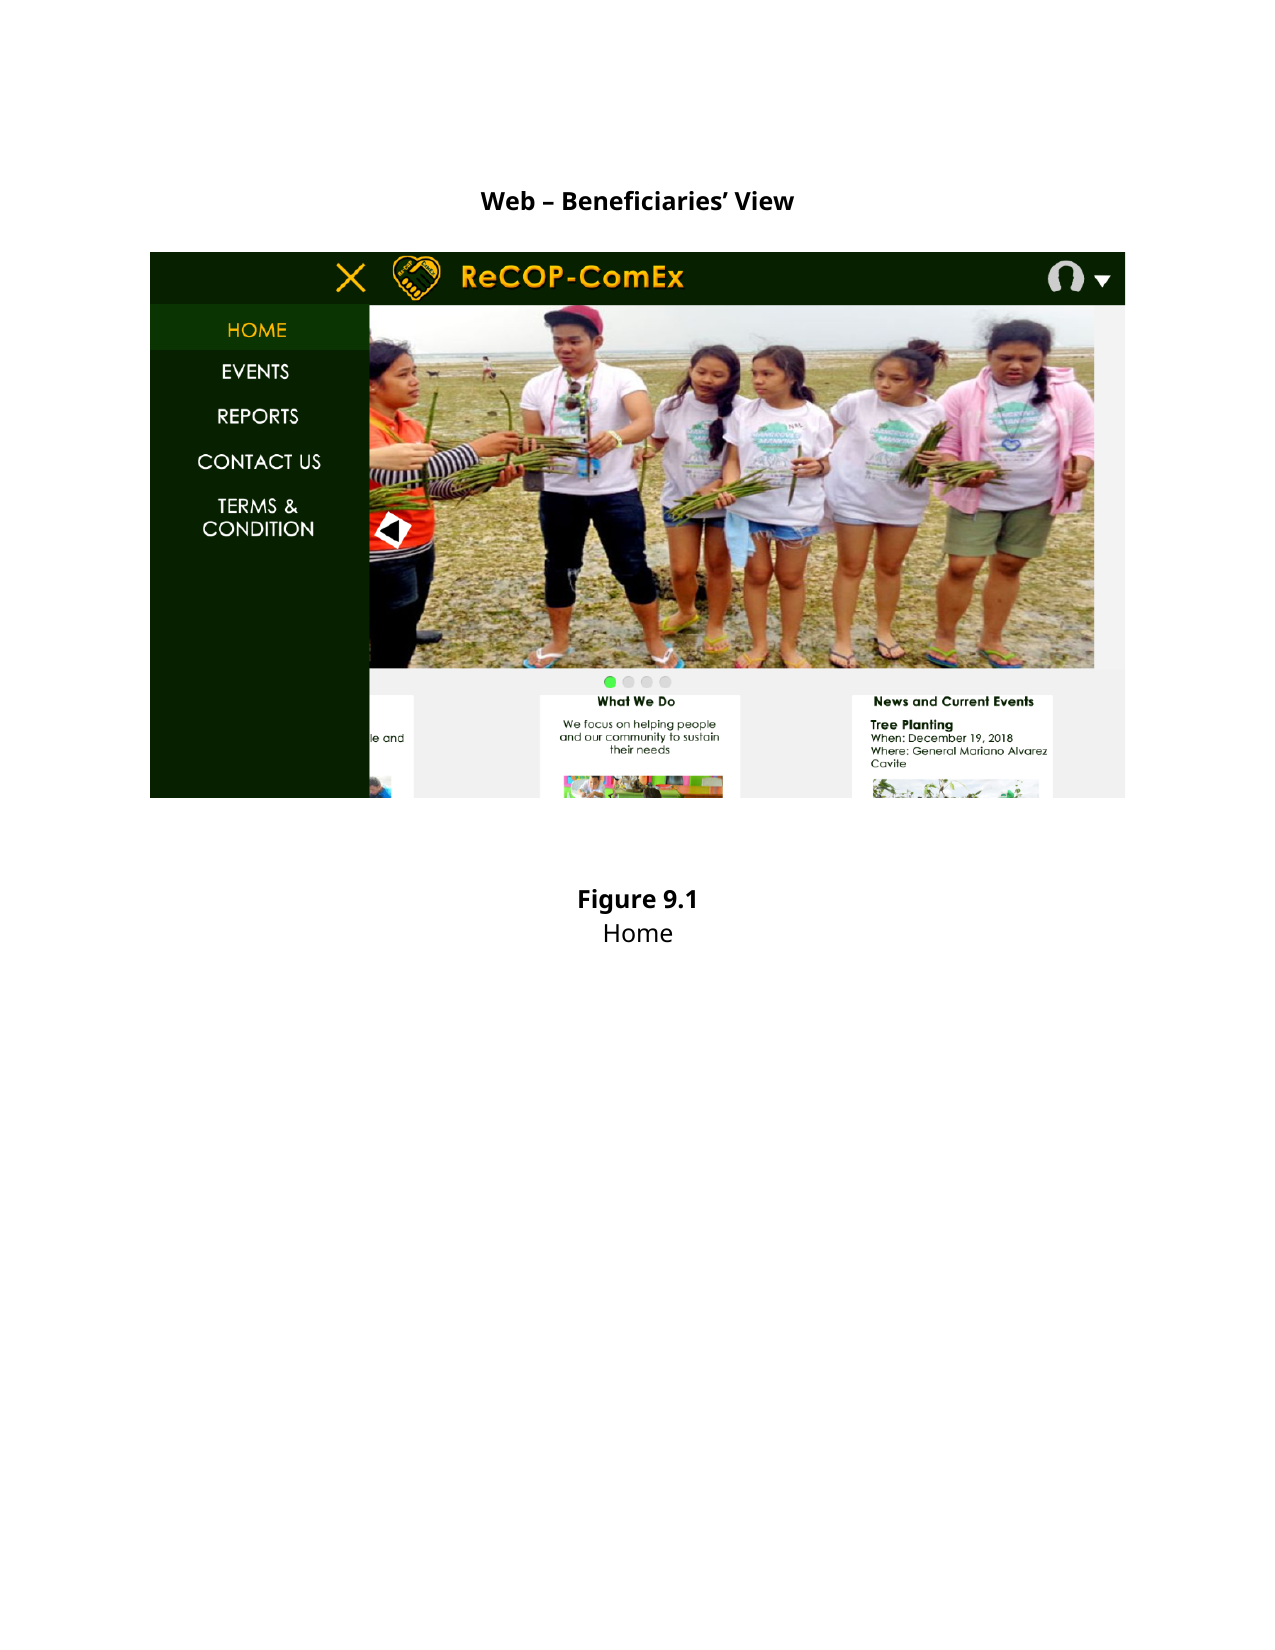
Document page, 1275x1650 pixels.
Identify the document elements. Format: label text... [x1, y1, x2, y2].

picture [150, 252, 1125, 798]
text Web – Beneficiaries’ View [150, 184, 1125, 218]
